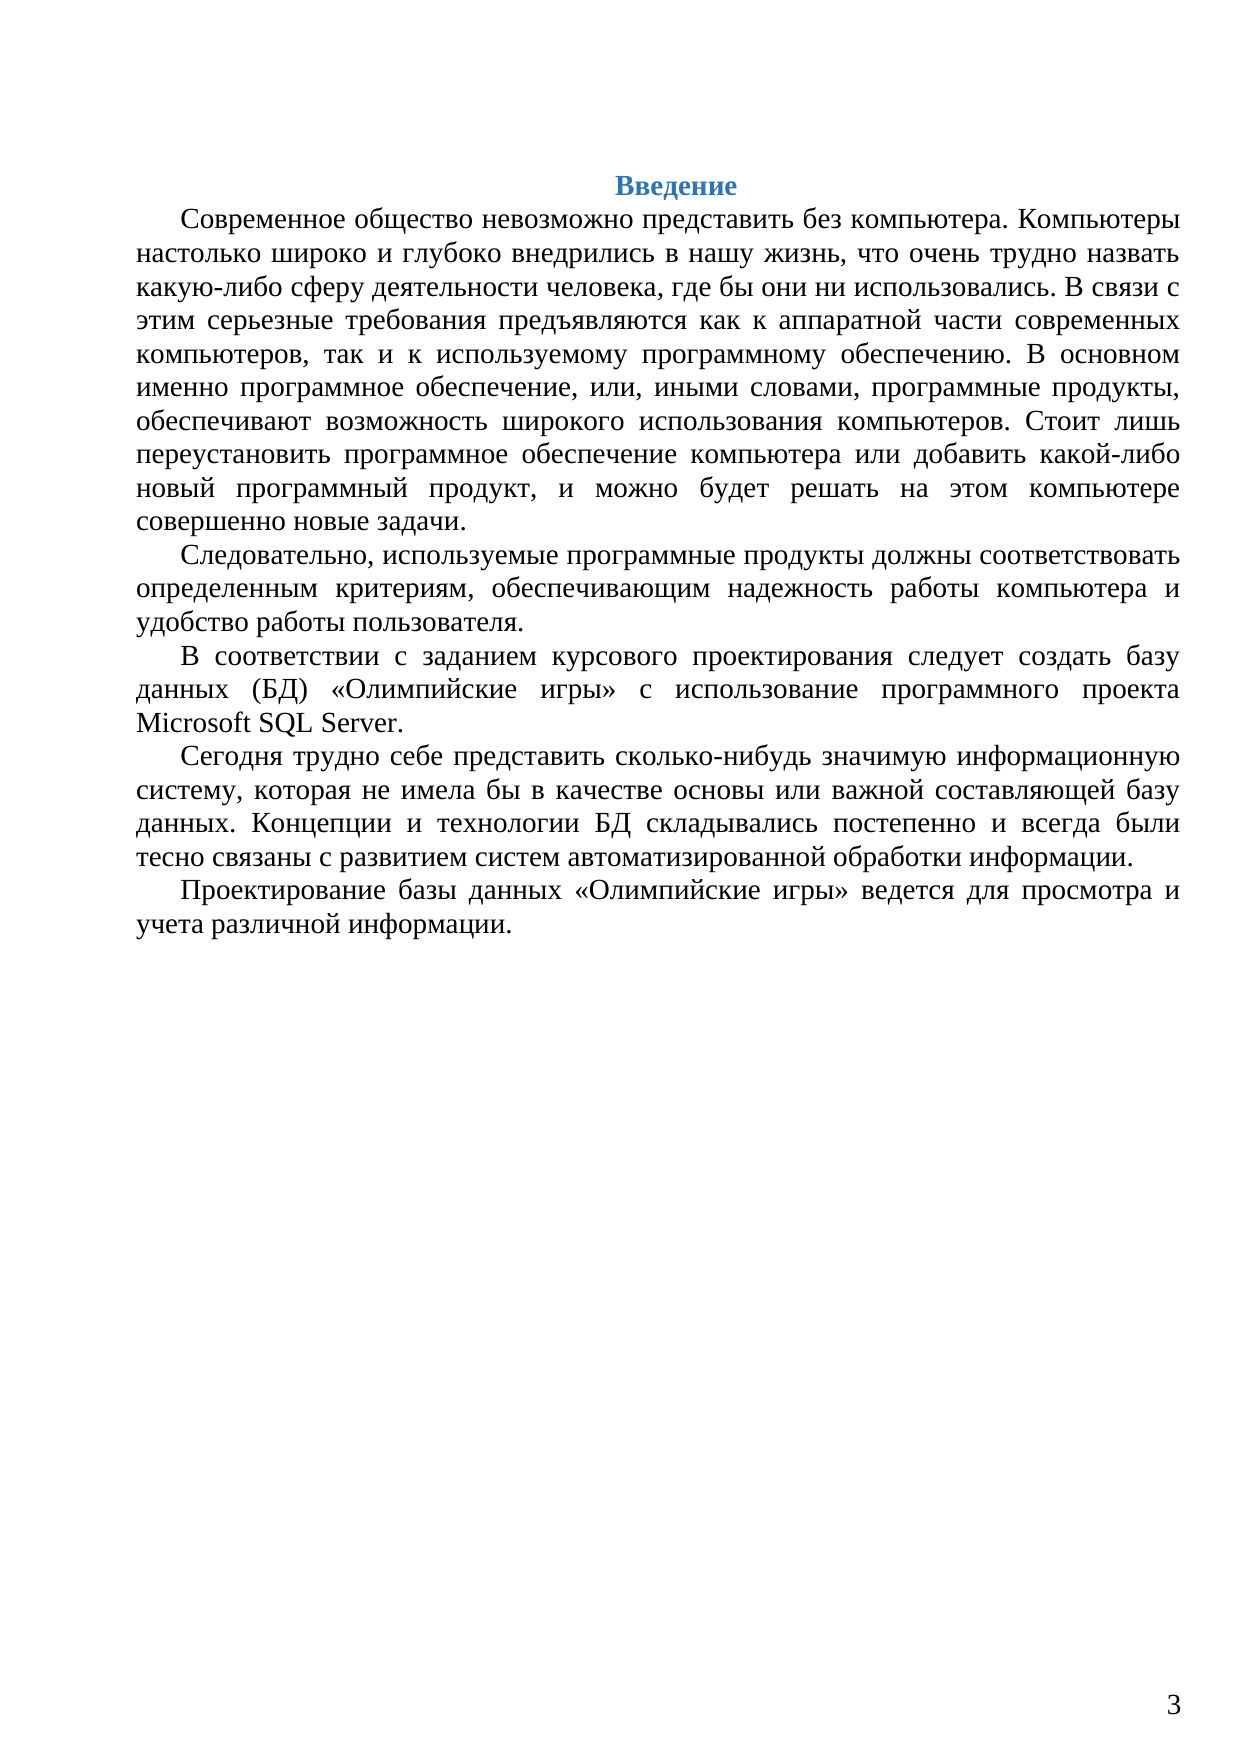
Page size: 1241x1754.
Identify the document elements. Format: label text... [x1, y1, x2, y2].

text Следовательно, используемые программные продукты должны соответствовать определенным критериям, обеспечивающим надежность работы компьютера и удобство работы пользователя. [136, 537, 1181, 638]
text Современное общество невозможно представить без компьютера. Компьютеры настолько широко и глубоко внедрились в нашу жизнь, что очень трудно назвать какую-либо сферу деятельности человека, где бы они ни использовались. В связи с этим серьезные требования предъявляются как к аппаратной части современных компьютеров, так и к используемому программному обеспечению. В основном именно программное обеспечение, или, иными словами, программные продукты, обеспечивают возможность широкого использования компьютеров. Стоит лишь переустановить программное обеспечение компьютера или добавить какой-либо новый программный продукт, и можно будет решать на этом компьютере совершенно новые задачи. [136, 202, 1181, 537]
text В соответствии с заданием курсового проектирования следует создать базу данных (БД) «Олимпийские игры» с использование программного проекта Microsoft SQL Server. [136, 638, 1181, 738]
text Сегодня трудно себе представить сколько-нибудь значимую информационную систему, которая не имела бы в качестве основы или важной составляющей базу данных. Концепции и технологии БД складывались постепенно и всегда были тесно связаны с развитием систем автоматизированной обработки информации. [136, 738, 1181, 872]
subtitle Введение [136, 168, 1172, 202]
text Проектирование базы данных «Олимпийские игры» ведется для просмотра и учета различной информации. [136, 872, 1181, 939]
